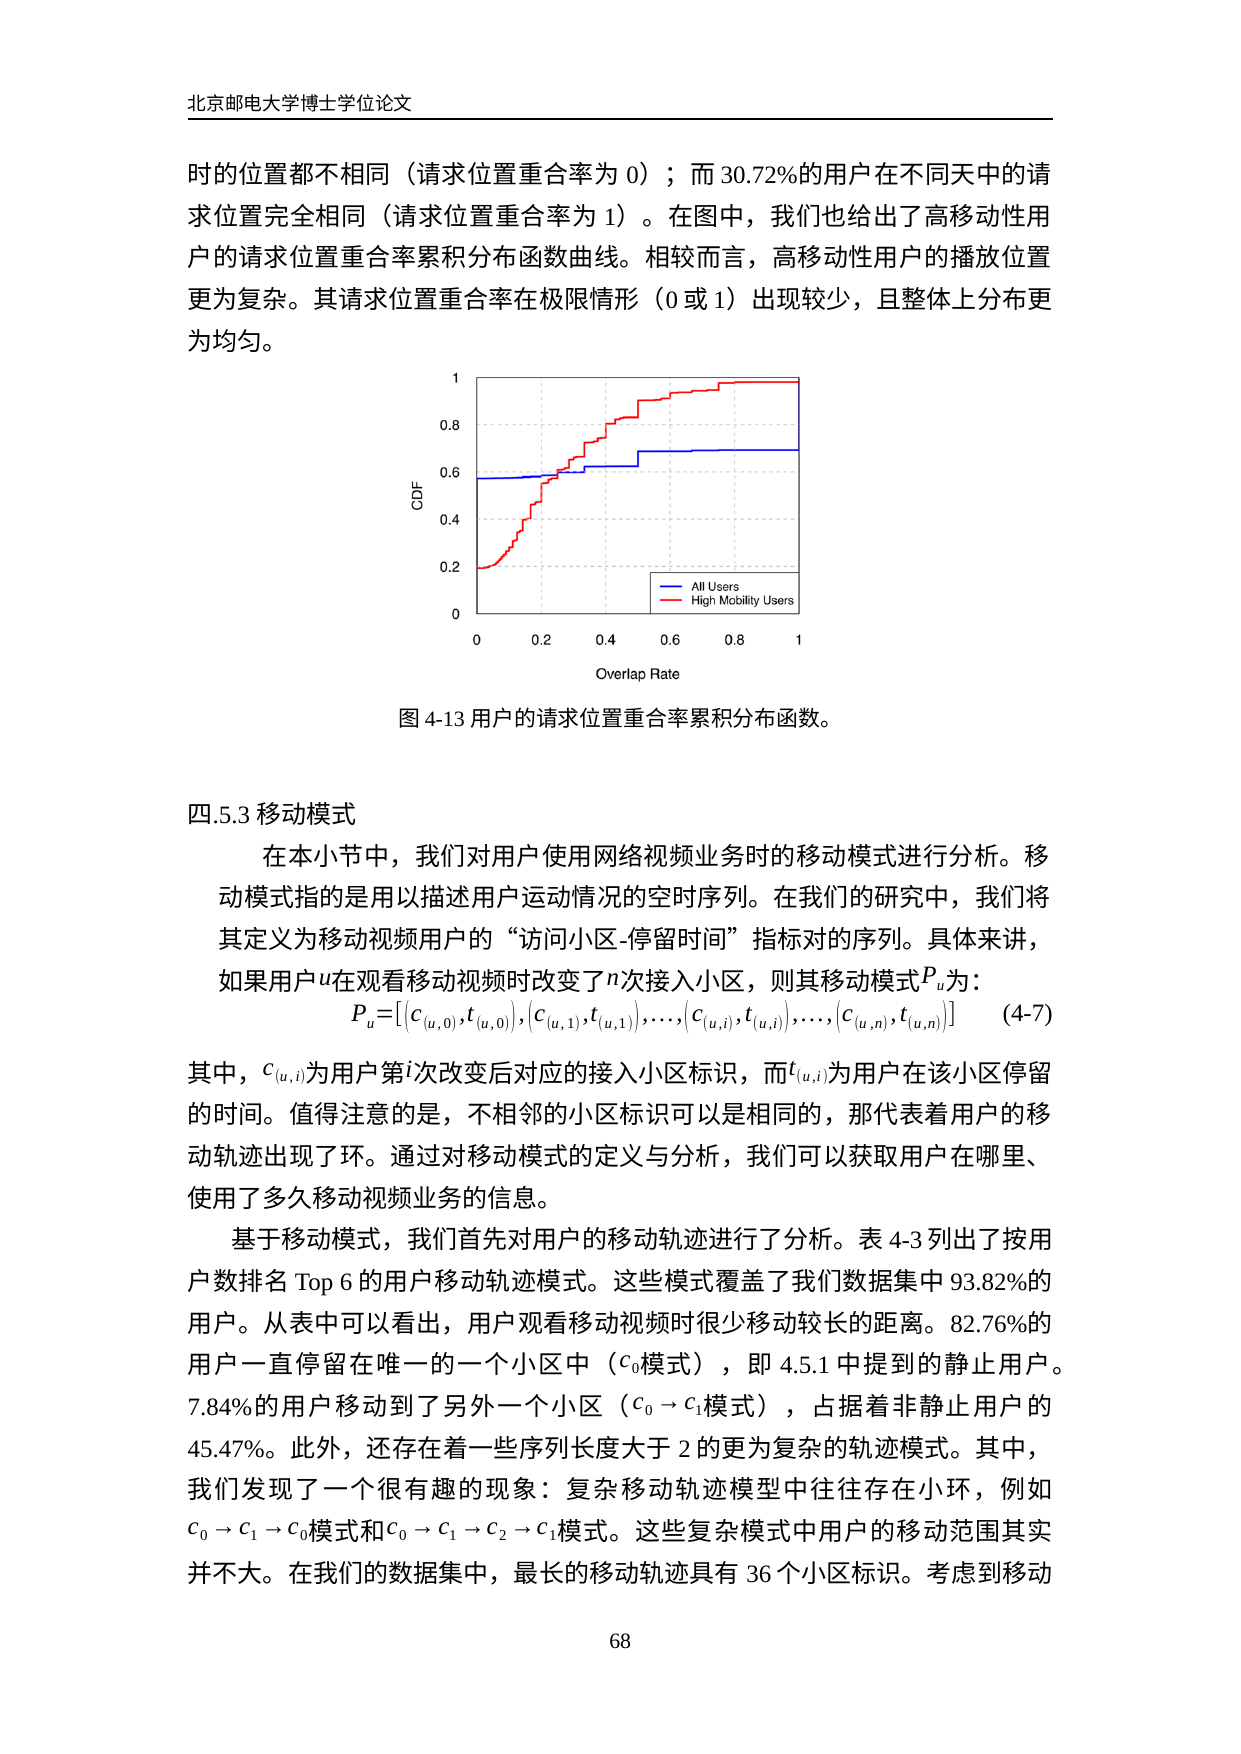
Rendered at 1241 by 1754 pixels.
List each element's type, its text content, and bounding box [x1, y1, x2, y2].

text 在本小节中，我们对用户使用网络视频业务时的移动模式进行分析。移动模式指的是用以描述用户运动情况的空时序列。在我们的研究中，我们将其定义为移动视频用户的“访问小区-停留时间”指标对的序列。具体来讲，如果用户在观看移动视频时改变了次接入小区，则其移动模式为： [219, 832, 1053, 998]
picture [406, 358, 835, 701]
text 图4-13 用户的请求位置重合率累积分布函数。 [187, 701, 1053, 732]
text 时的位置都不相同（请求位置重合率为0）；而30.72%的用户在不同天中的请求位置完全相同（请求位置重合率为1）。在图中，我们也给出了高移动性用户的请求位置重合率累积分布函数曲线。相较而言，高移动性用户的播放位置更为复杂。其请求位置重合率在极限情形（0或1）出现较少，且整体上分布更为均匀。 [187, 150, 1053, 358]
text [187, 1216, 1053, 1591]
text 移动模式 [187, 790, 1053, 832]
text 其中，为用户第次改变后对应的接入小区标识，而为用户在该小区停留的时间。值得注意的是，不相邻的小区标识可以是相同的，那代表着用户的移动轨迹出现了环。通过对移动模式的定义与分析，我们可以获取用户在哪里、使用了多久移动视频业务的信息。 [187, 1049, 1053, 1216]
